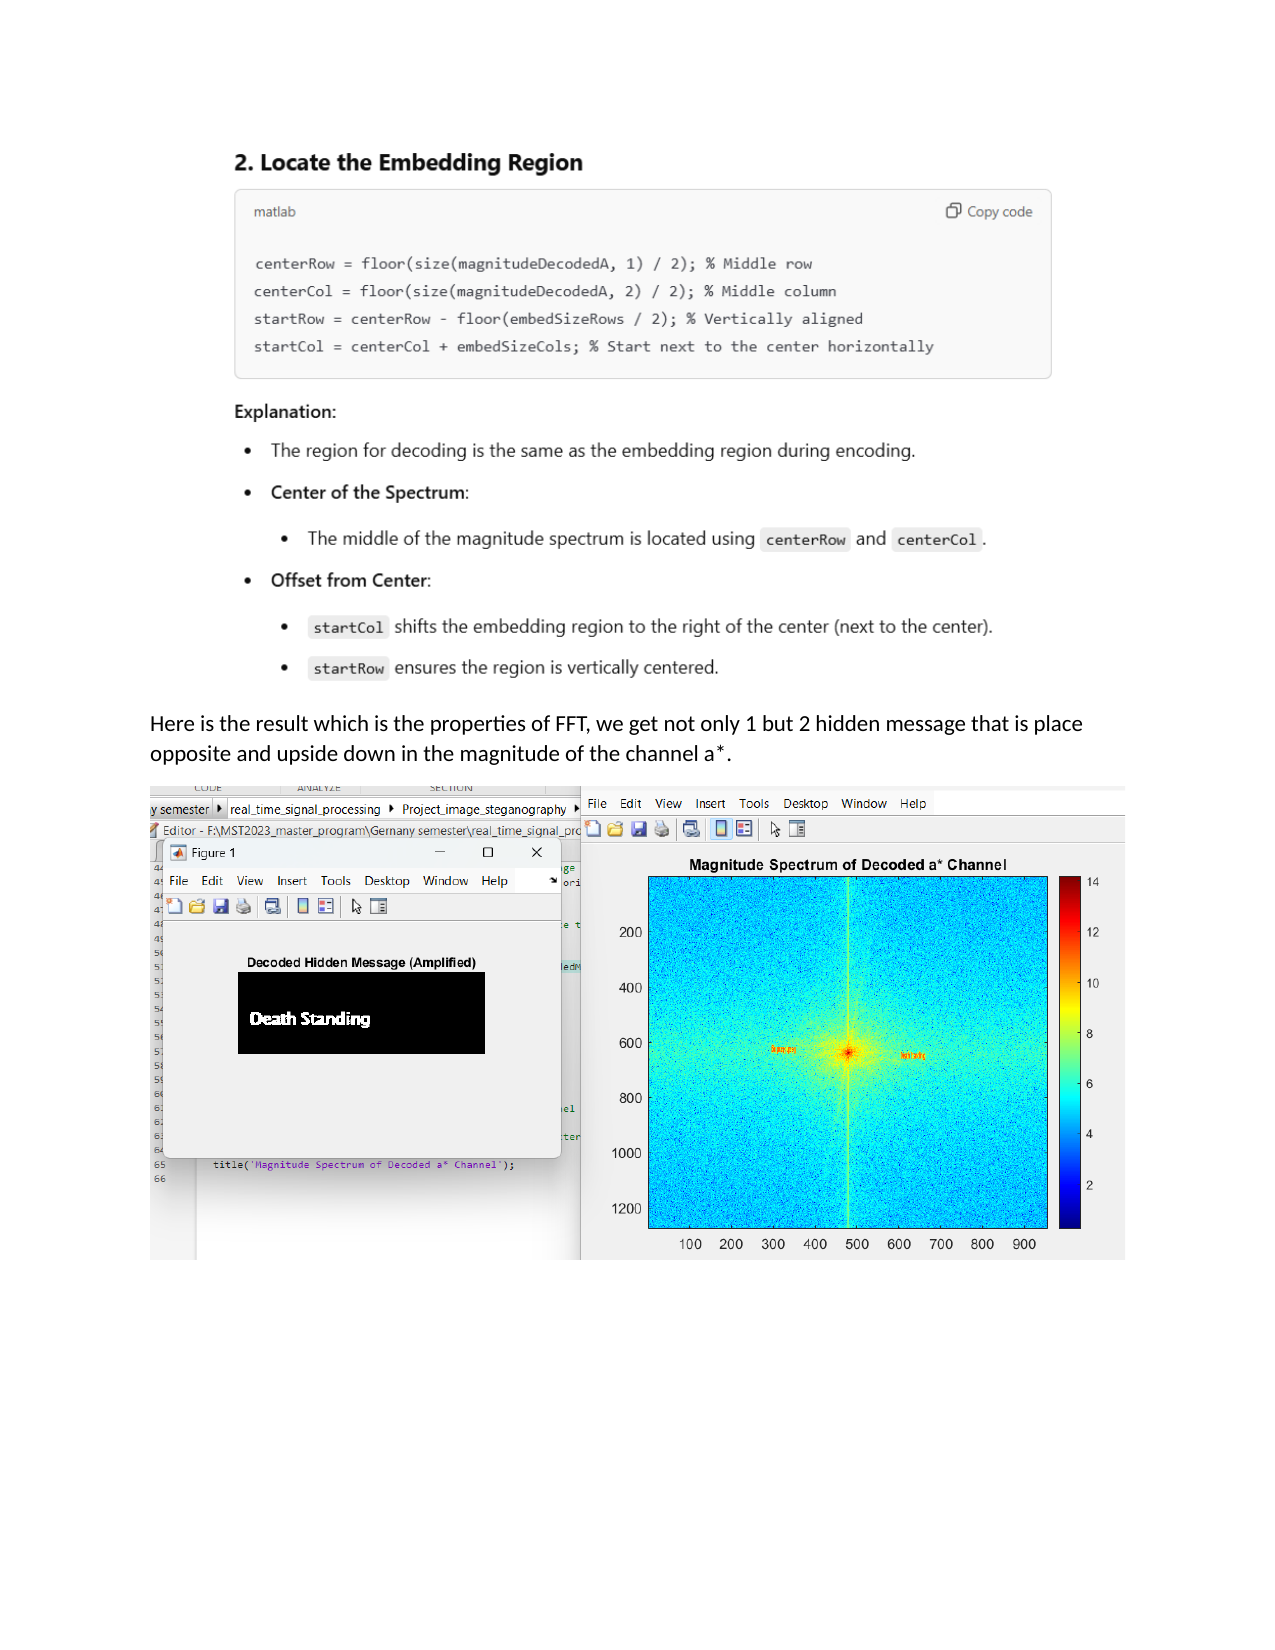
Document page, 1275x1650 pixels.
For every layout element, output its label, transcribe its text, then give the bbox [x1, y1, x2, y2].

picture [216, 150, 1059, 691]
picture [150, 786, 1125, 1260]
text Here is the result which is the properties of FFT, we get not only 1 but 2 hidden message that is place opposite and upside down in the magnitude of the channel a*. [150, 709, 1125, 767]
